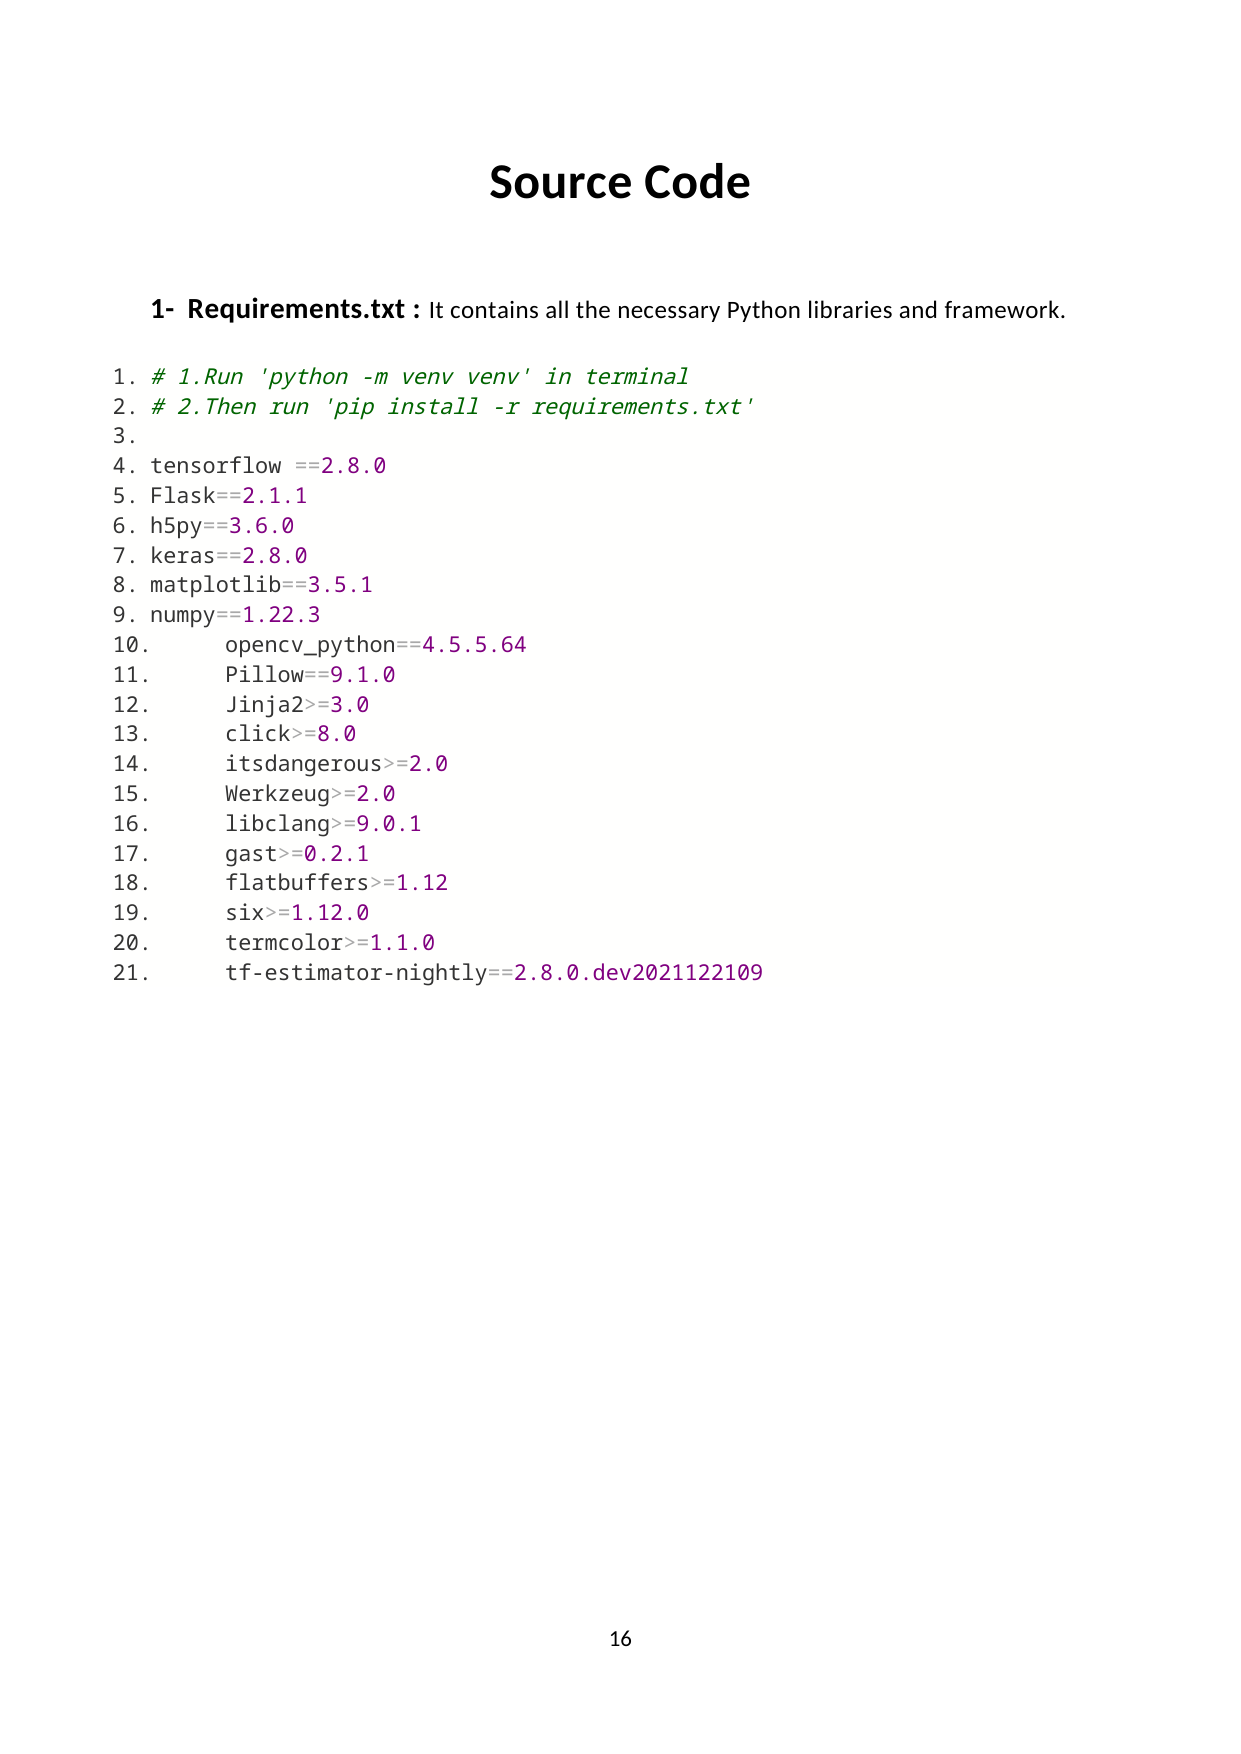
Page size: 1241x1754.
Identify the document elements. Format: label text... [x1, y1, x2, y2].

list numpy==1.22.3 [112, 599, 1090, 629]
text Source Code [150, 150, 1090, 211]
list tensorflow ==2.8.0 [112, 450, 1090, 480]
list keras==2.8.0 [112, 540, 1090, 569]
list tf-estimator-nightly==2.8.0.dev2021122109 [112, 957, 1090, 987]
list gast>=0.2.1 [112, 838, 1090, 867]
list Flask==2.1.1 [112, 480, 1090, 510]
list itsdangerous>=2.0 [112, 748, 1090, 778]
list Pillow==9.1.0 [112, 659, 1090, 689]
list h5py==3.6.0 [112, 510, 1090, 540]
list opencv_python==4.5.5.64 [112, 629, 1090, 659]
list six>=1.12.0 [112, 897, 1090, 927]
list # 1.Run 'python -m venv venv' in terminal [112, 361, 1090, 391]
list Jinja2>=3.0 [112, 689, 1090, 718]
list # 2.Then run 'pip install -r requirements.txt' [112, 391, 1090, 421]
list Requirements.txt : It contains all the necessary Python libraries and framework. [150, 290, 1090, 326]
list flatbuffers>=1.12 [112, 867, 1090, 897]
list termcolor>=1.1.0 [112, 927, 1090, 957]
list click>=8.0 [112, 718, 1090, 748]
list matplotlib==3.5.1 [112, 569, 1090, 599]
list libclang>=9.0.1 [112, 808, 1090, 838]
list Werkzeug>=2.0 [112, 778, 1090, 808]
